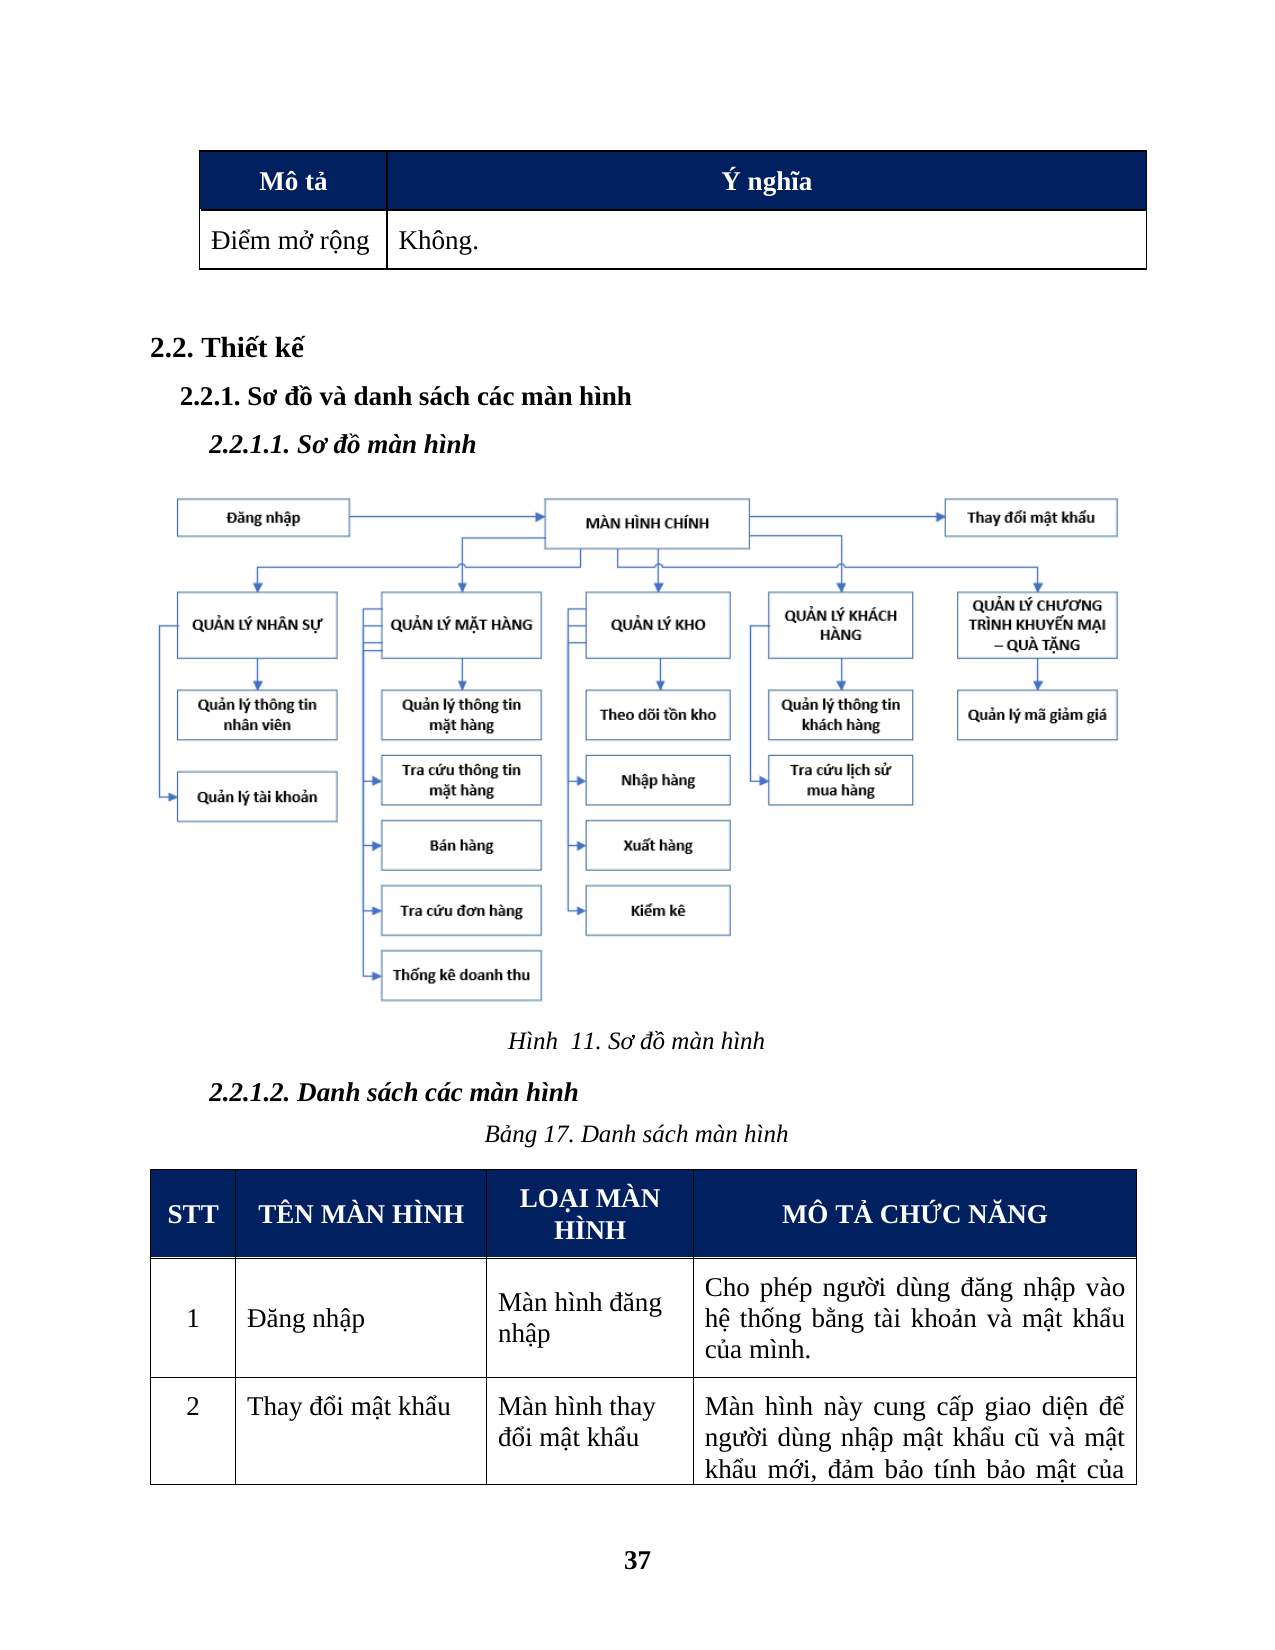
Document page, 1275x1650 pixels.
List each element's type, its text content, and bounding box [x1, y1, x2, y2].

table_cell Điểm mở rộng [200, 210, 386, 268]
table_cell Cho phép người dùng đăng nhập vào hệ thống bằng tài khoản và mật khẩu của mình. [694, 1259, 1136, 1377]
table_cell Màn hình đăng nhập [487, 1259, 693, 1377]
table_cell Màn hình thay đổi mật khẩu [487, 1378, 693, 1484]
table_cell Đăng nhập [236, 1259, 486, 1377]
picture [150, 471, 1125, 1014]
subtitle 2.2.1. Sơ đồ và danh sách các màn hình [179, 380, 1125, 411]
text Bảng 17. Danh sách màn hình [150, 1119, 1125, 1148]
subtitle 2.2. Thiết kế [150, 330, 1125, 363]
table_header Mô tả [200, 152, 386, 209]
table_cell 2 [151, 1378, 235, 1484]
subtitle 2.2.1.2. Danh sách các màn hình [209, 1076, 1125, 1107]
table_header MÔ TẢ CHỨC NĂNG [694, 1170, 1136, 1257]
text Hình 11. Sơ đồ màn hình [150, 1026, 1125, 1055]
table_header LOẠI MÀN HÌNH [487, 1170, 693, 1257]
table_header STT [151, 1170, 235, 1257]
table_header TÊN MÀN HÌNH [236, 1170, 486, 1257]
table_cell Thay đổi mật khẩu [236, 1378, 486, 1484]
table_cell 1 [151, 1259, 235, 1377]
table_header Ý nghĩa [388, 152, 1146, 209]
table_cell Không. [388, 211, 1146, 268]
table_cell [694, 1378, 1136, 1484]
subtitle 2.2.1.1. Sơ đồ màn hình [209, 428, 1125, 459]
